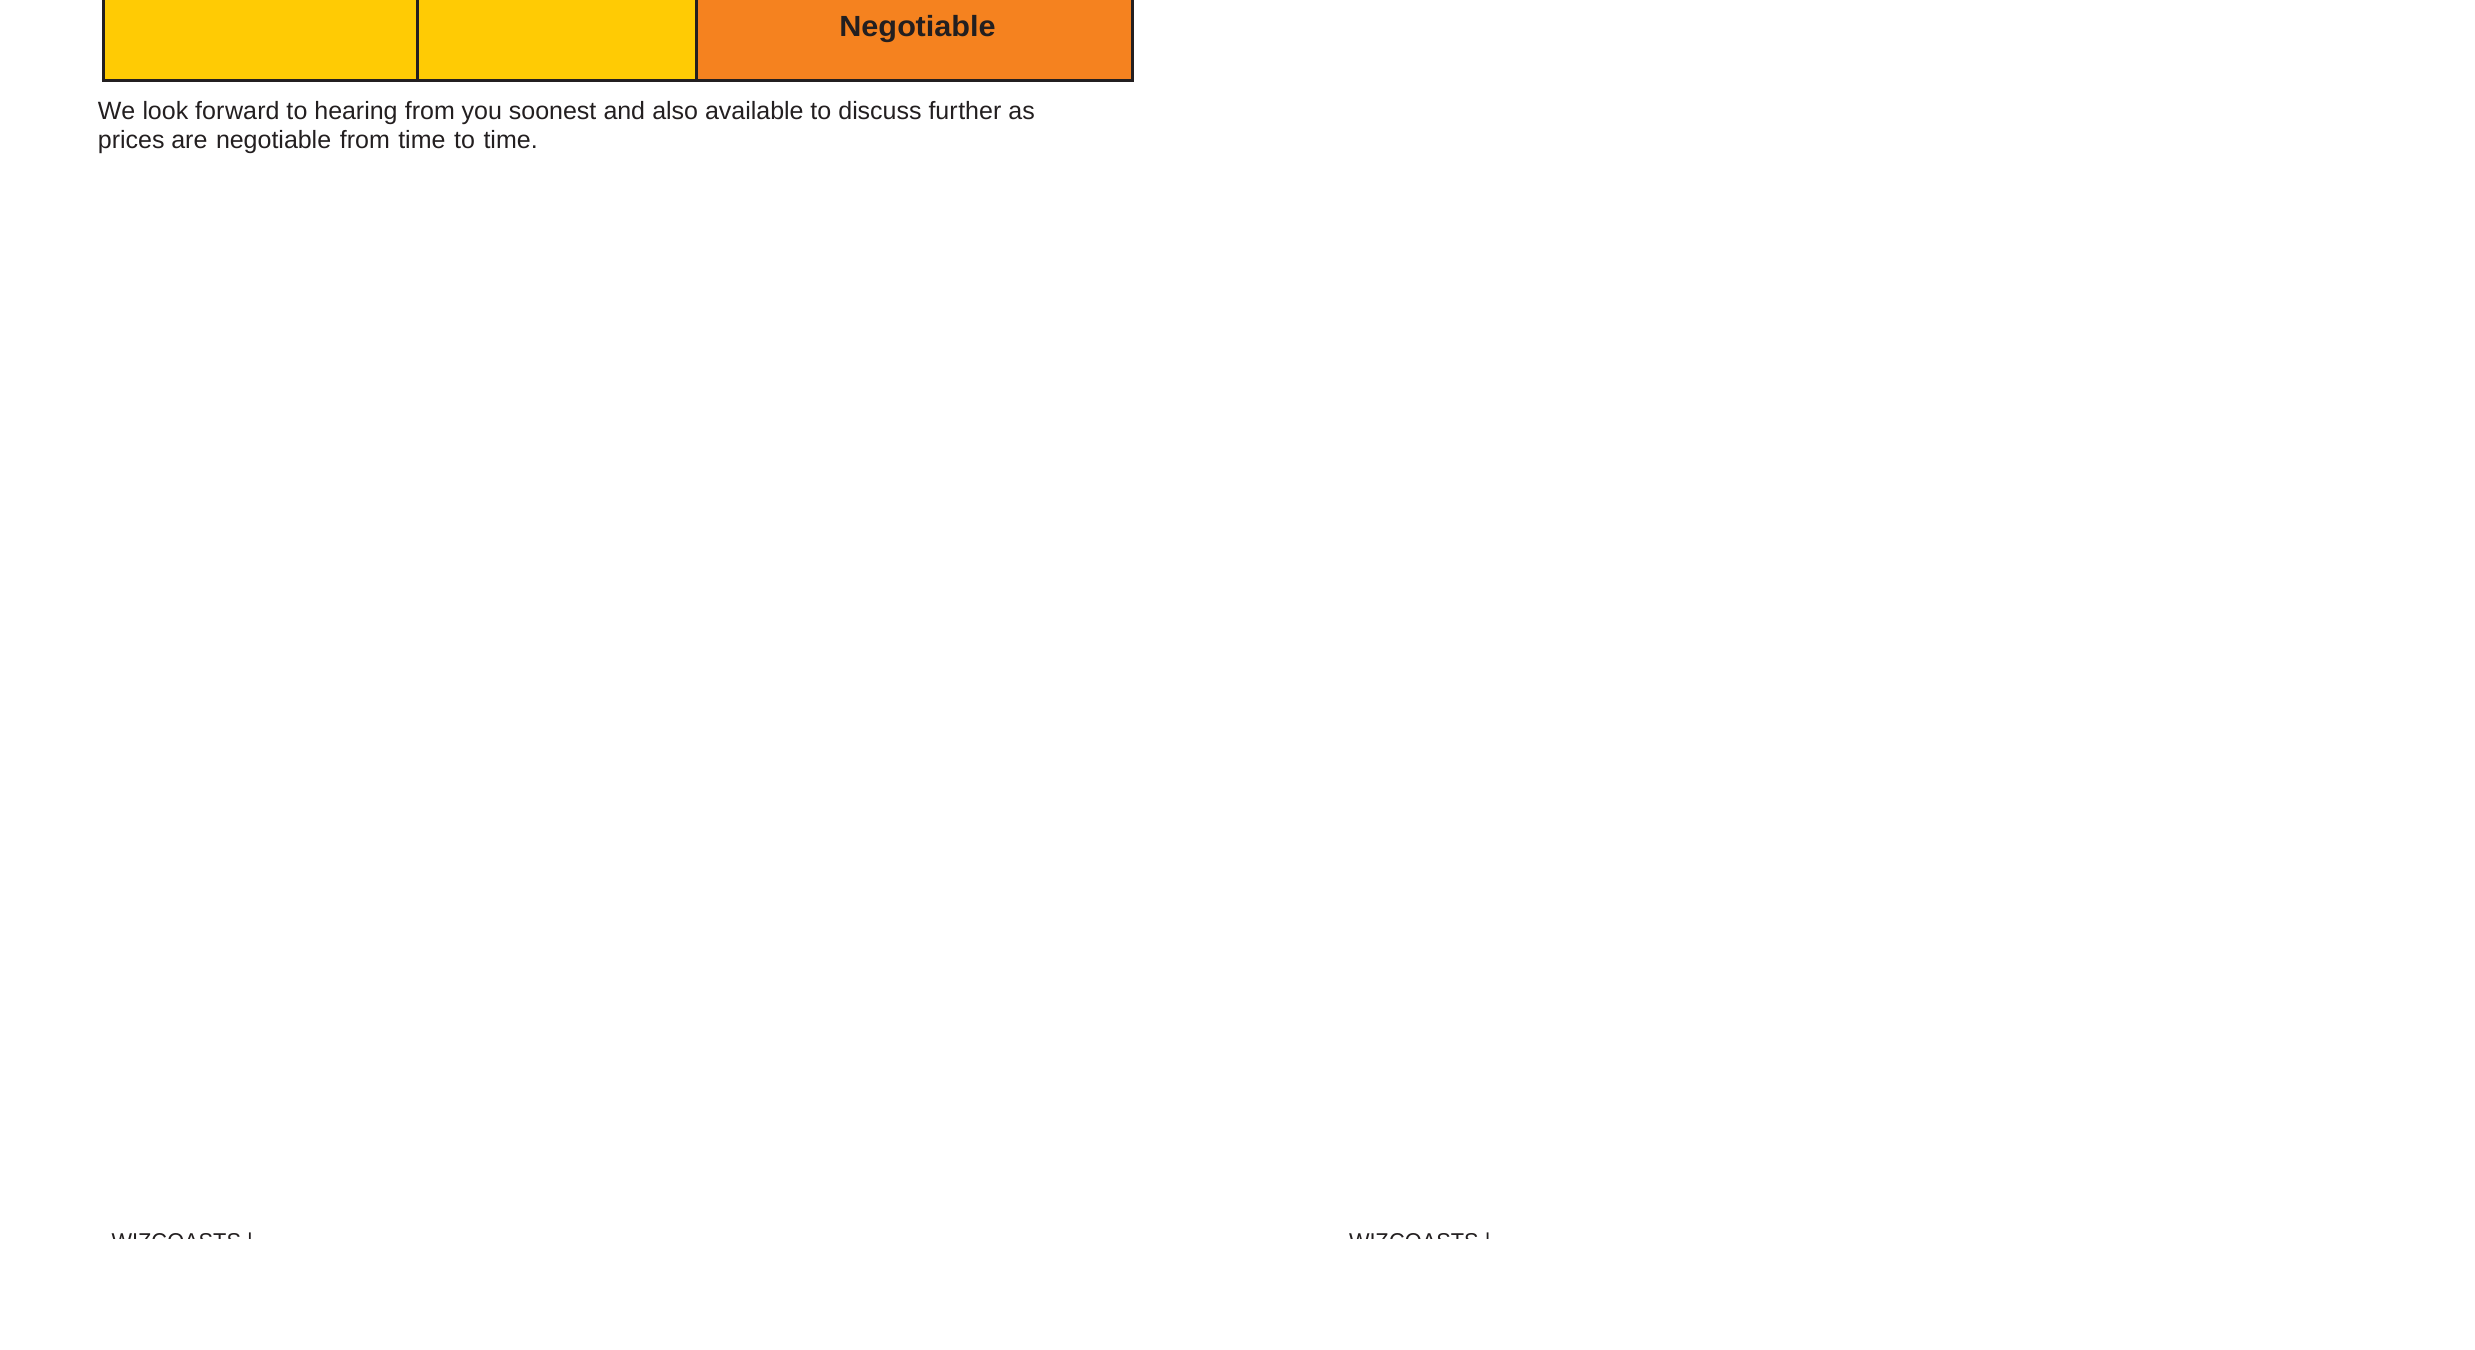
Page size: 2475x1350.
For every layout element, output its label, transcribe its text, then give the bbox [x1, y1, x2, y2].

text We look forward to hearing from you soonest and also available to discuss further as prices are negotiable from time to time. [98, 96, 1104, 153]
